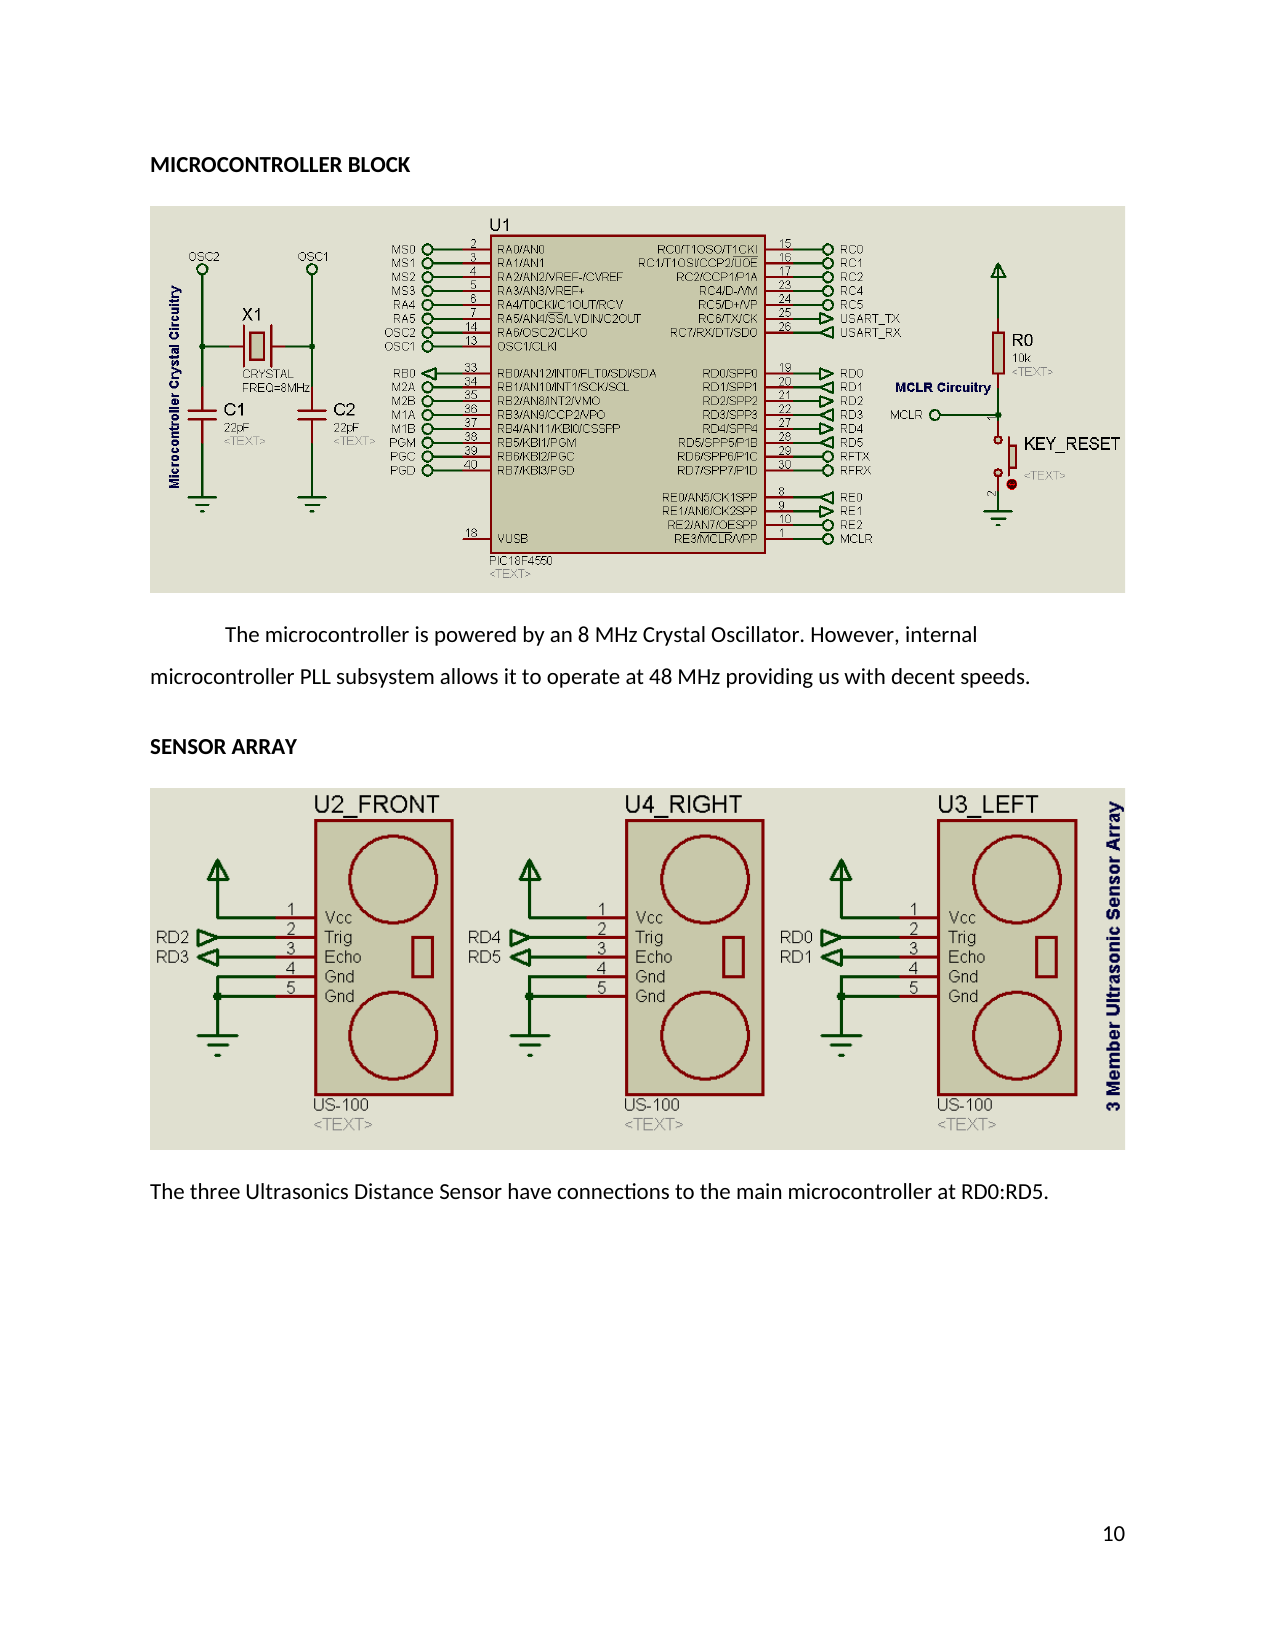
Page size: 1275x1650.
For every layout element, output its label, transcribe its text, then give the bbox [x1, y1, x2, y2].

picture [150, 788, 1125, 1150]
picture [150, 206, 1125, 593]
text The three Ultrasonics Distance Sensor have connections to the main microcontroller at RD0:RD5. [150, 1177, 1125, 1206]
text The microcontroller is powered by an 8 MHz Crystal Oscillator. However, internal microcontroller PLL subsystem allows it to operate at 48 MHz providing us with decent speeds. [150, 620, 1125, 690]
text SENSOR ARRAY [150, 732, 1125, 760]
text MICROCONTROLLER BLOCK [150, 150, 1125, 178]
